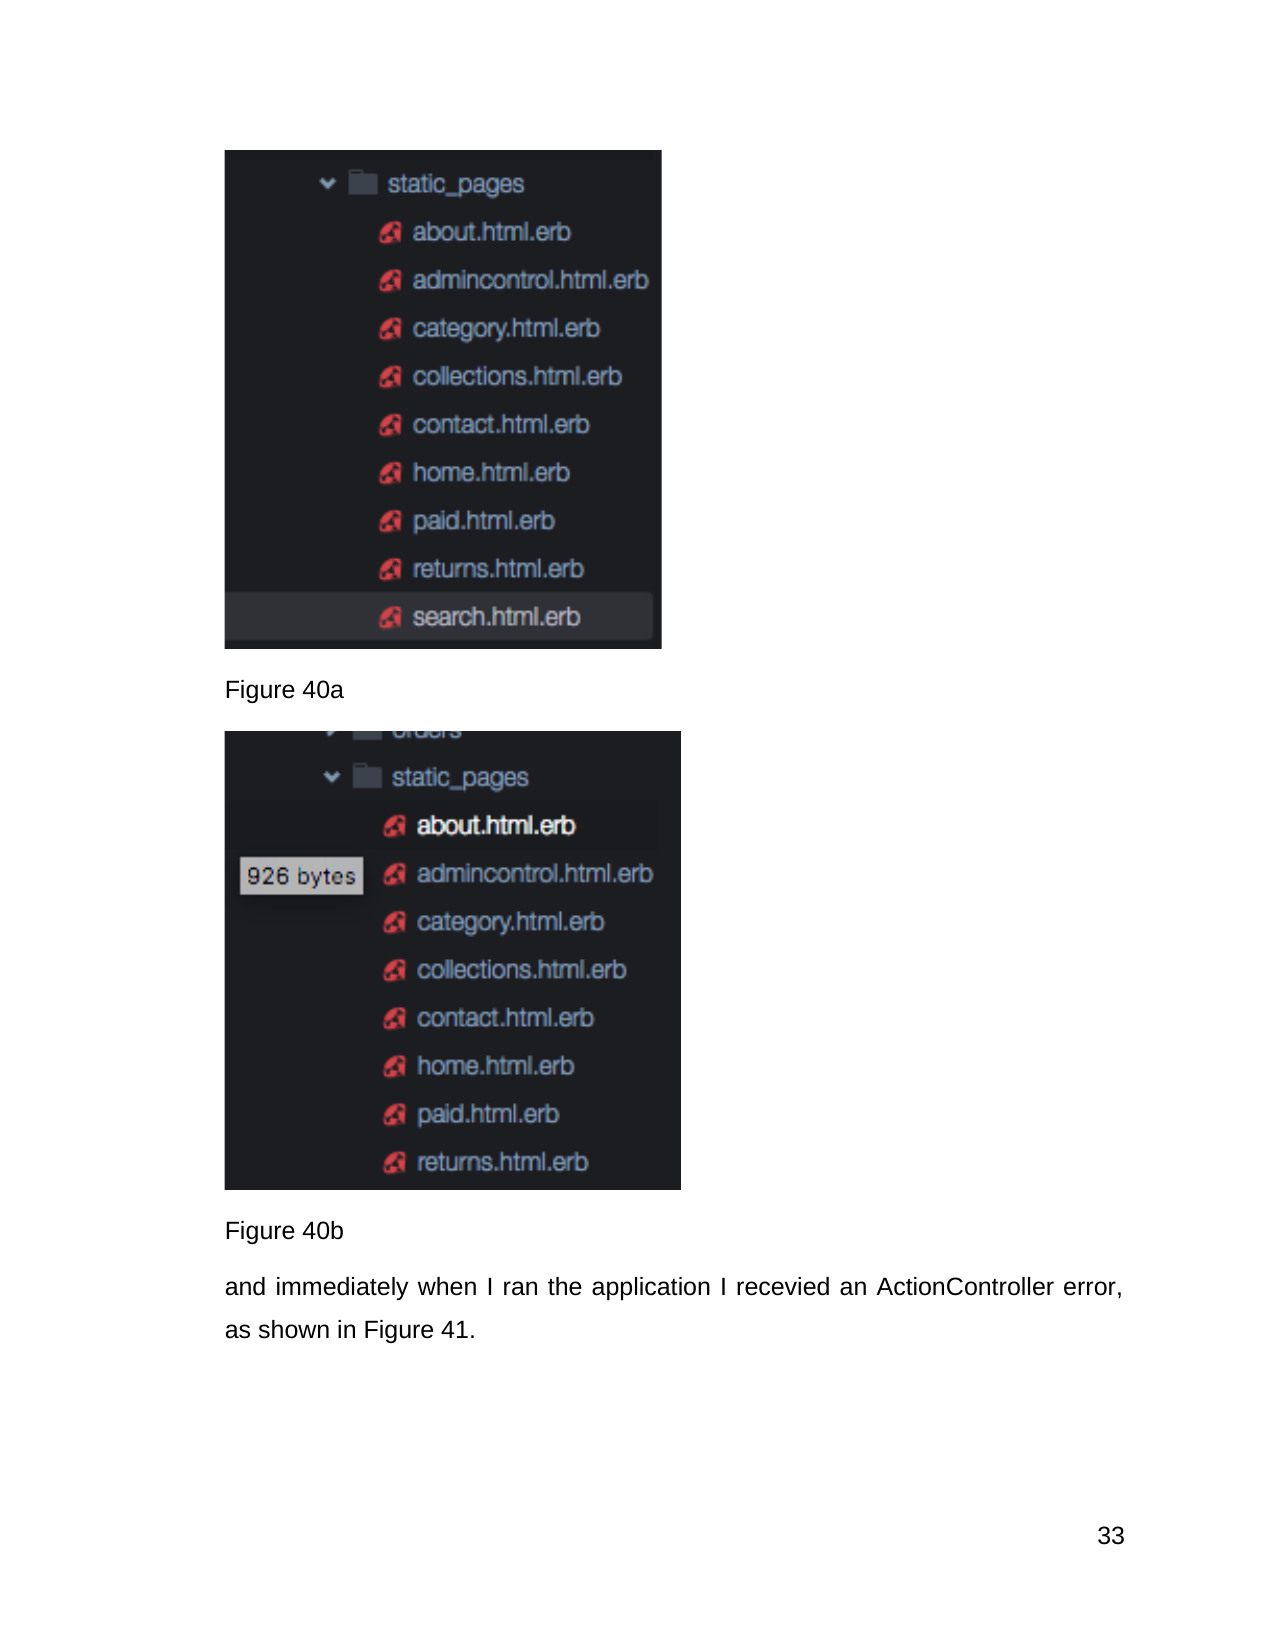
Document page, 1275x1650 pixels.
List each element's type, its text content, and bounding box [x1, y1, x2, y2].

text Figure 40a [224, 675, 1125, 704]
picture [224, 731, 681, 1190]
picture [224, 150, 662, 649]
text and immediately when I ran the application I recevied an ActionController error, as shown in Figure 41. [224, 1272, 1125, 1344]
text Figure 40b [224, 1216, 1125, 1245]
